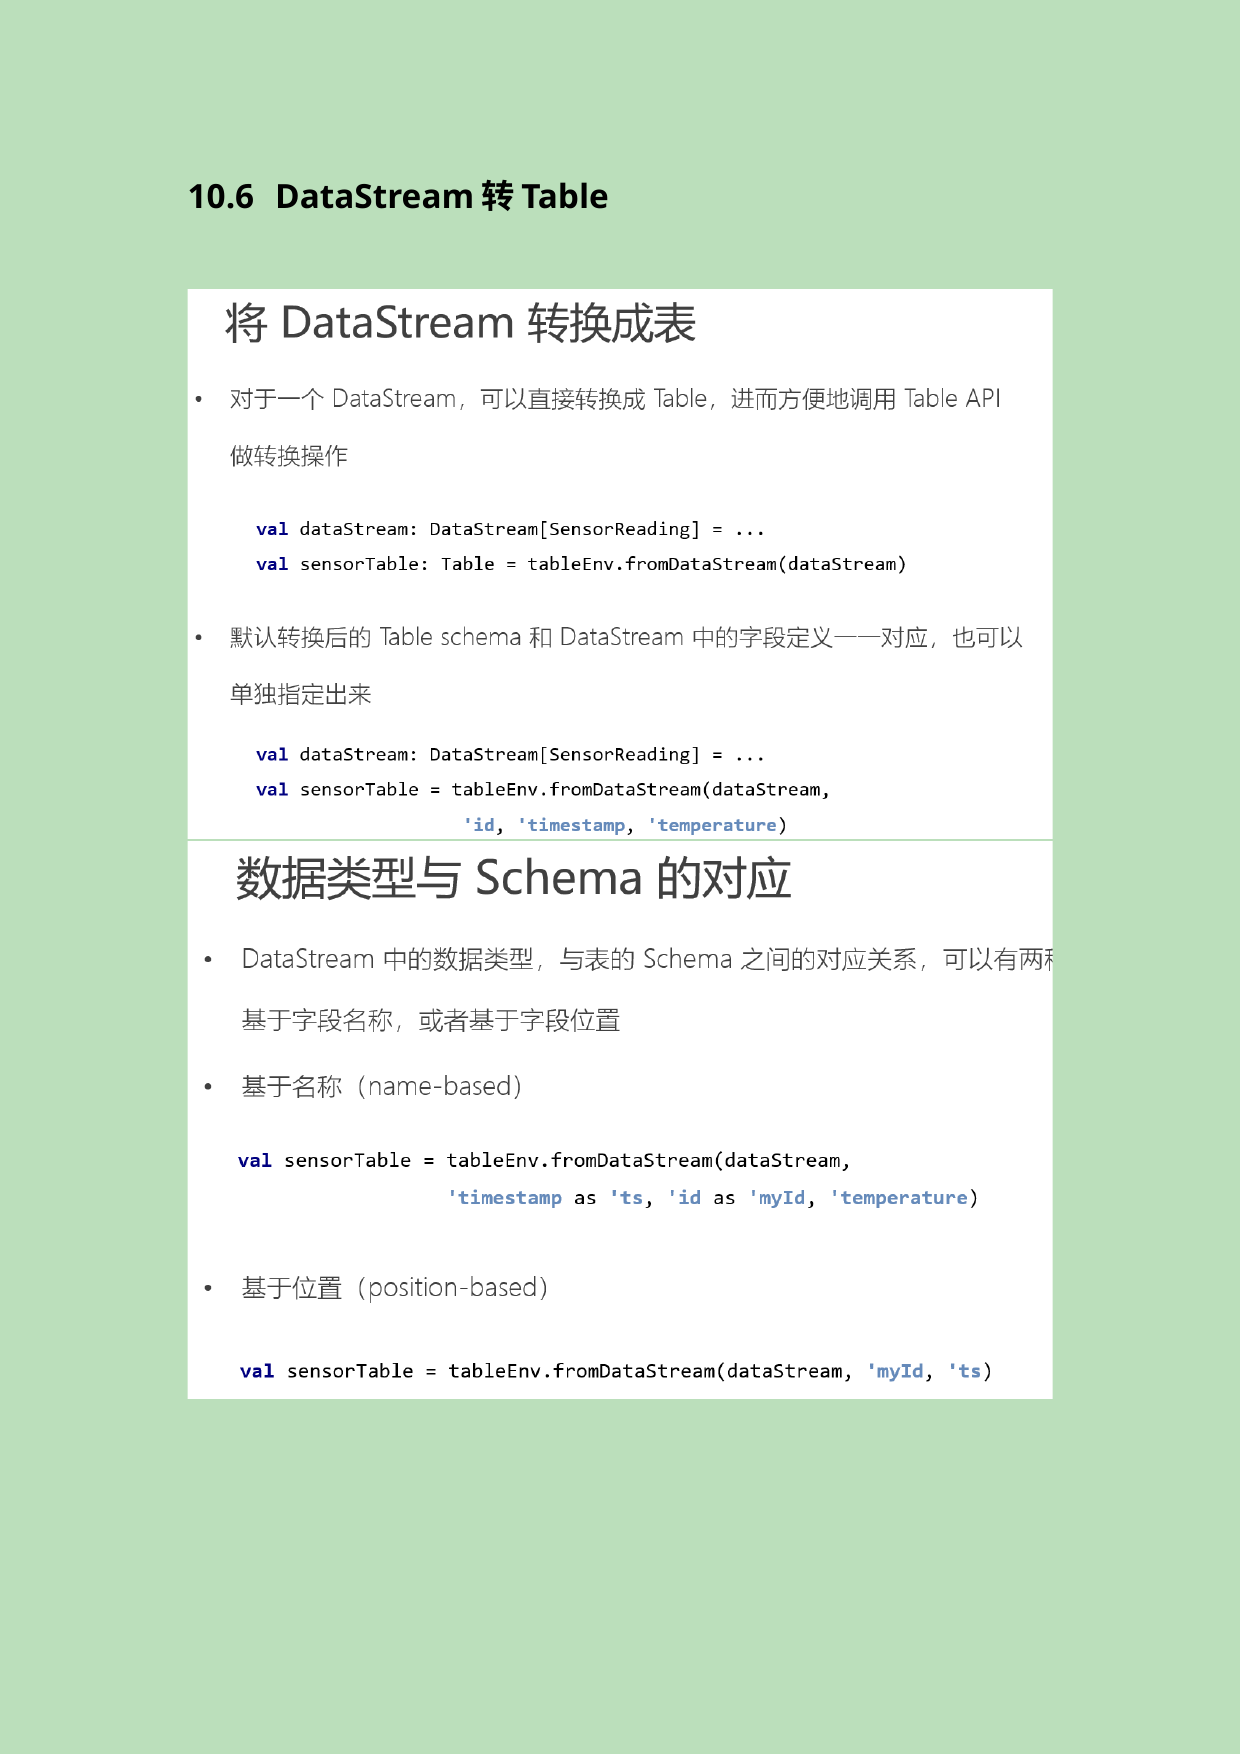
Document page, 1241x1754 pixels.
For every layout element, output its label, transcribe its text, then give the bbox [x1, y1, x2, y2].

picture [187, 841, 1053, 1399]
picture [187, 289, 1053, 839]
subtitle DataStream转Table [187, 162, 1053, 227]
